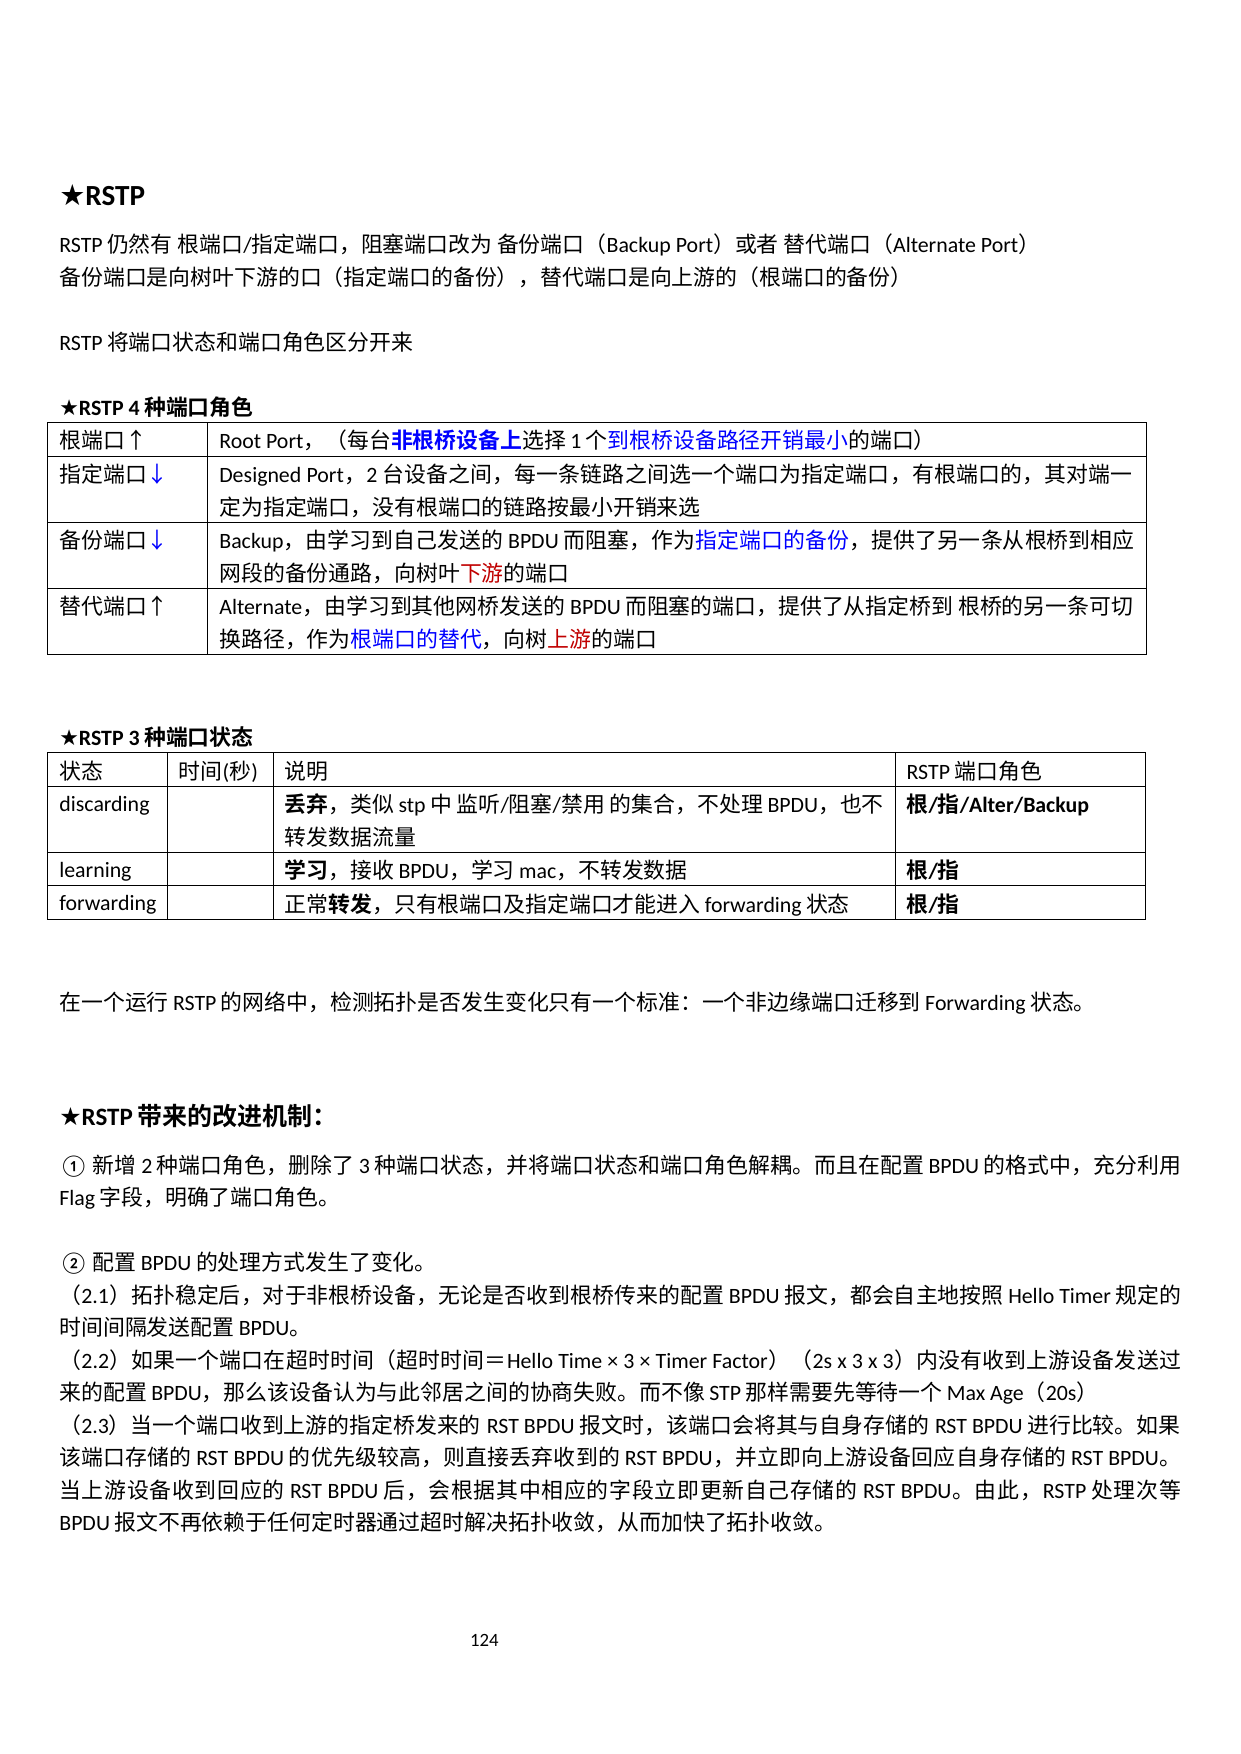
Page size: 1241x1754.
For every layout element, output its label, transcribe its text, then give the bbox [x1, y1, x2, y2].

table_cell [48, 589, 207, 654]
text ★RSTP带来的改进机制： [59, 1082, 1181, 1147]
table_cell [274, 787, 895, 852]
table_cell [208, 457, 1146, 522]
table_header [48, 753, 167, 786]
text RSTP将端口状态和端口角色区分开来 [59, 324, 1181, 357]
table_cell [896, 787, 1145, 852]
text ①新增2种端口角色，删除了3种端口状态，并将端口状态和端口角色解耦。而且在配置BPDU的格式中，充分利用Flag字段，明确了端口角色。 [59, 1147, 1181, 1212]
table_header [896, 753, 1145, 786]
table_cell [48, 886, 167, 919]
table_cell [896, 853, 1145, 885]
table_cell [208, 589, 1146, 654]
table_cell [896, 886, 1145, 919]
text （2.1）拓扑稳定后，对于非根桥设备，无论是否收到根桥传来的配置BPDU报文，都会自主地按照Hello Timer规定的时间间隔发送配置BPDU。 [59, 1277, 1181, 1342]
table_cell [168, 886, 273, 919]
text （2.3）当一个端口收到上游的指定桥发来的RST BPDU报文时，该端口会将其与自身存储的RST BPDU进行比较。如果该端口存储的RST BPDU的优先级较高，则直接丢弃收到的RST BPDU，并立即向上游设备回应自身存储的RST BPDU。当上游设备收到回应的RST BPDU后，会根据其中相应的字段立即更新自己存储的RST BPDU。由此，RSTP处理次等BPDU报文不再依赖于任何定时器通过超时解决拓扑收敛，从而加快了拓扑收敛。 [59, 1407, 1181, 1537]
text RSTP仍然有 根端口/指定端口，阻塞端口改为 备份端口（Backup Port）或者 替代端口（Alternate Port） [59, 227, 1181, 259]
text ★RSTP [59, 162, 1181, 227]
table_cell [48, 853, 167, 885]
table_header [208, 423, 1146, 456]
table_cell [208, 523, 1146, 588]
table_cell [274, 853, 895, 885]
text ②配置BPDU的处理方式发生了变化。 [59, 1245, 1181, 1277]
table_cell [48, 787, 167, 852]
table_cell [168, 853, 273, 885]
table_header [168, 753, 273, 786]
text （2.2）如果一个端口在超时时间（超时时间＝Hello Time × 3 × Timer Factor）（2s x 3 x 3）内没有收到上游设备发送过来的配置BPDU，那么该设备认为与此邻居之间的协商失败。而不像STP那样需要先等待一个Max Age（20s） [59, 1342, 1181, 1407]
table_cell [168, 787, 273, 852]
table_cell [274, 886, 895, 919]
text ★RSTP 3种端口状态 [59, 720, 1181, 752]
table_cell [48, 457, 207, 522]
text 备份端口是向树叶下游的口（指定端口的备份），替代端口是向上游的（根端口的备份） [59, 259, 1181, 292]
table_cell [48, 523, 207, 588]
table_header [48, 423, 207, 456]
text 在一个运行RSTP的网络中，检测拓扑是否发生变化只有一个标准：一个非边缘端口迁移到Forwarding状态。 [59, 985, 1181, 1017]
text ★RSTP 4种端口角色 [59, 389, 1181, 422]
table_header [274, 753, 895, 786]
